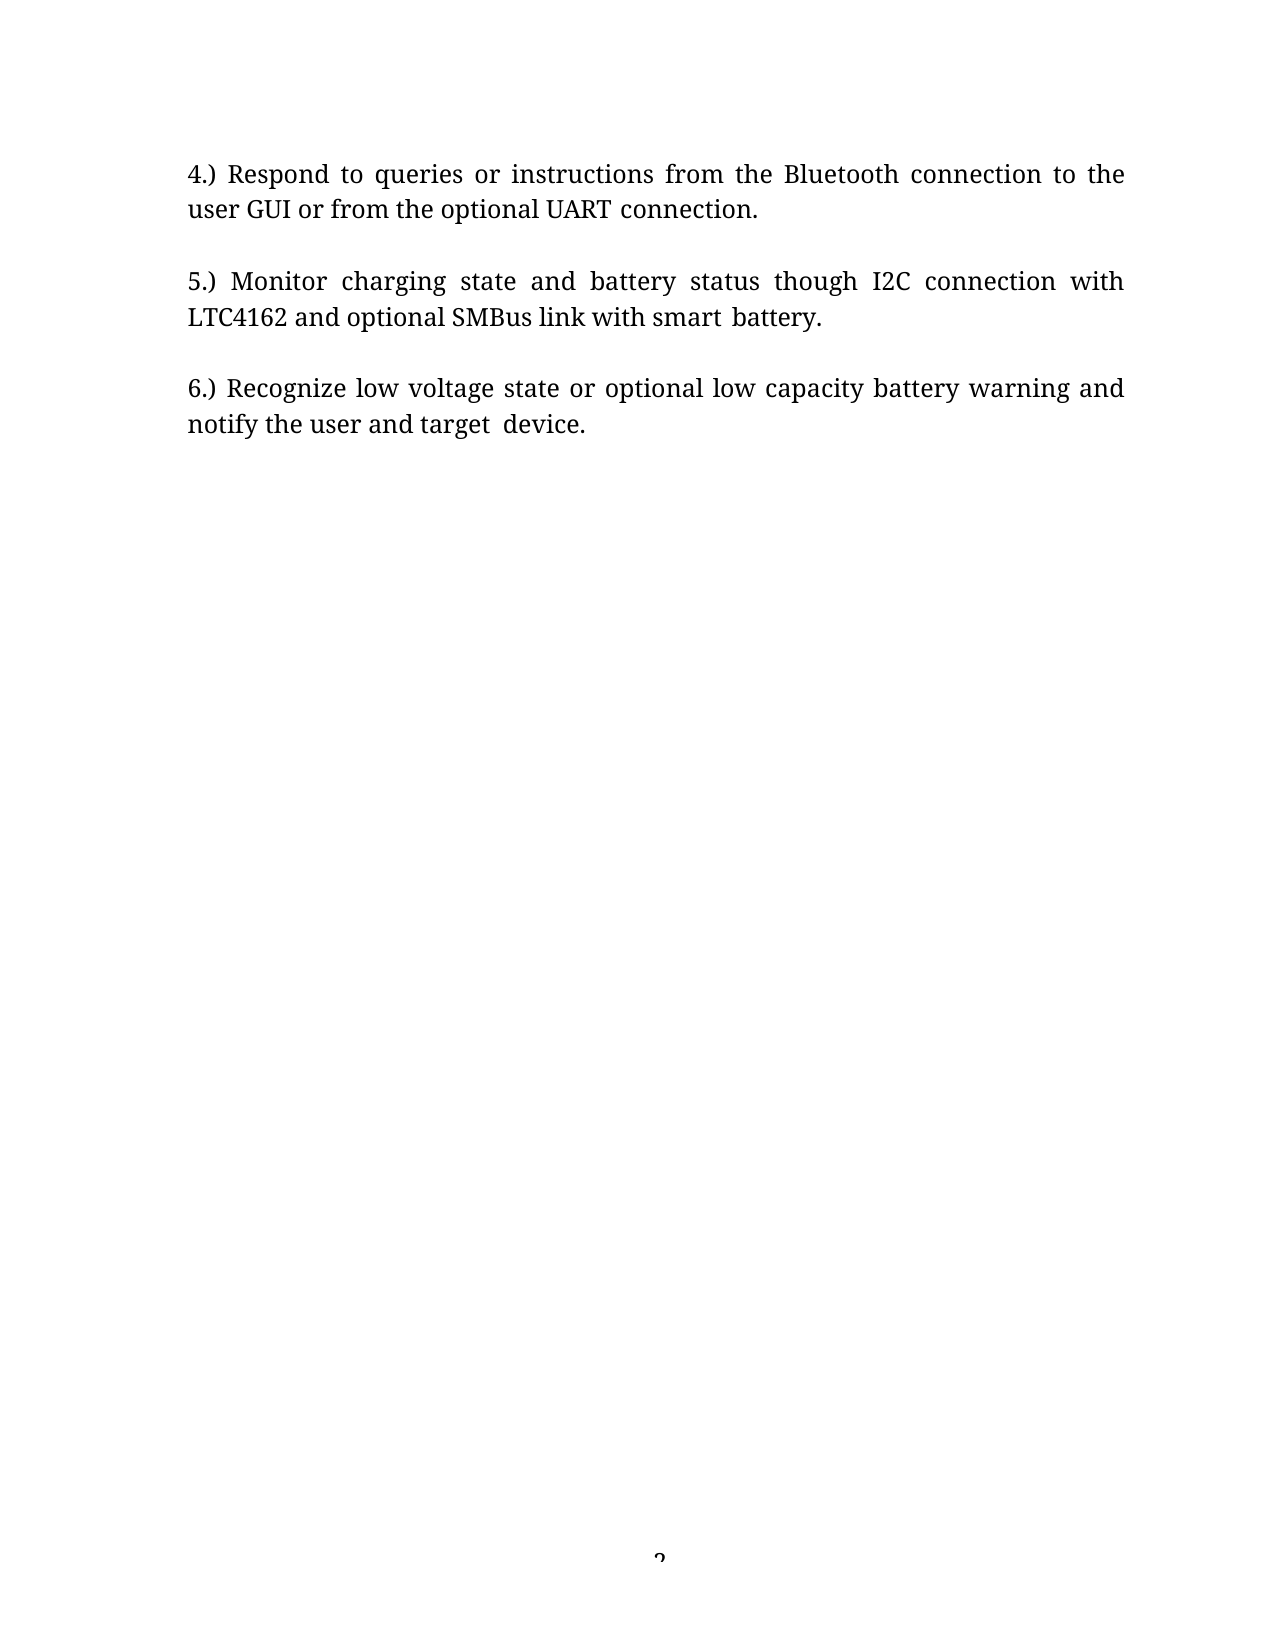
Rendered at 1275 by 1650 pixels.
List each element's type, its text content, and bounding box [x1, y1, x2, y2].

text 5.) Monitor charging state and battery status though I2C connection with LTC4162 and optional SMBus link with smart battery. [187, 264, 1125, 333]
text 4.) Respond to queries or instructions from the Bluetooth connection to the user GUI or from the optional UART connection. [187, 156, 1125, 226]
text 6.) Recognize low voltage state or optional low capacity battery warning and notify the user and target device. [187, 371, 1125, 441]
